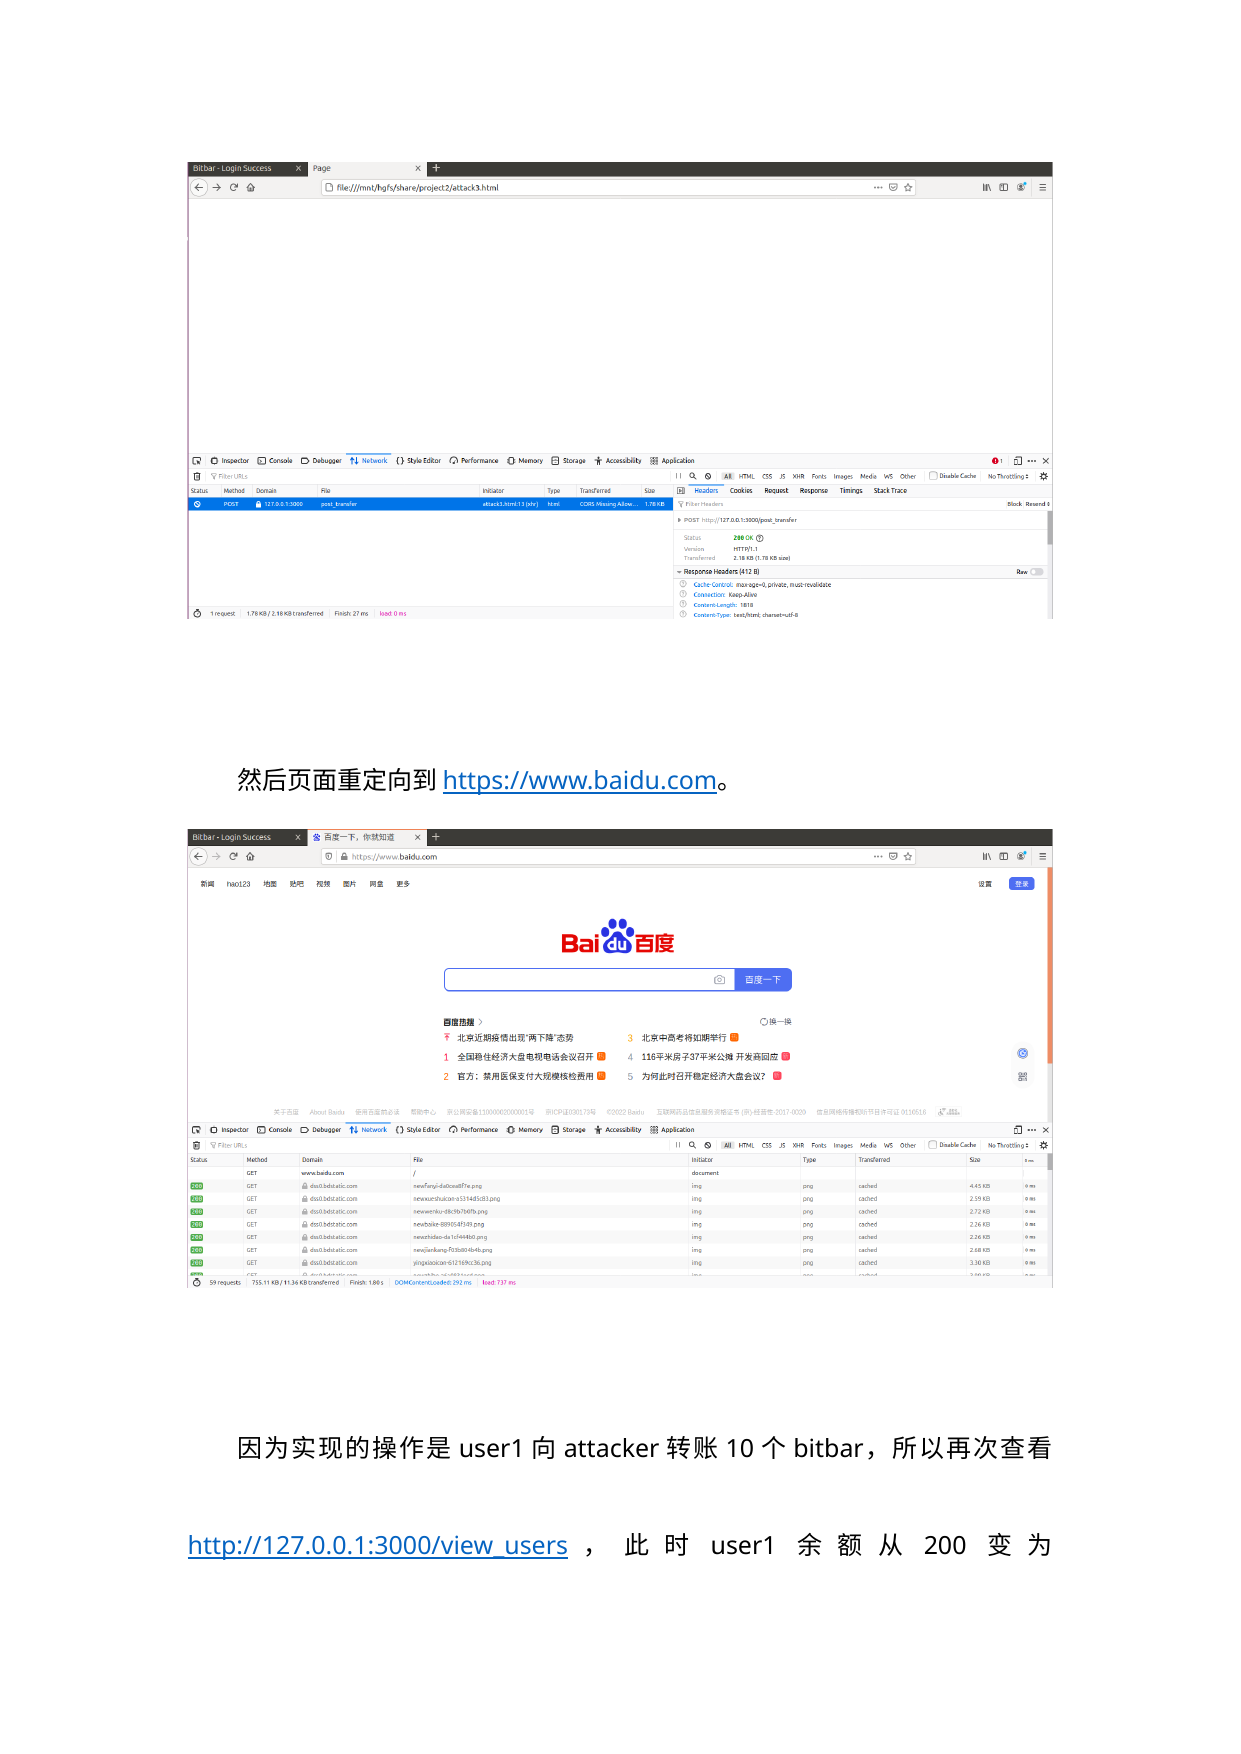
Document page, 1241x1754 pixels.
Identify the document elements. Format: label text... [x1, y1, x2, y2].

picture [187, 829, 1053, 1288]
text 然后页面重定向到https://www.baidu.com。 [187, 746, 1053, 811]
picture [187, 162, 1053, 619]
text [187, 1414, 1053, 1576]
